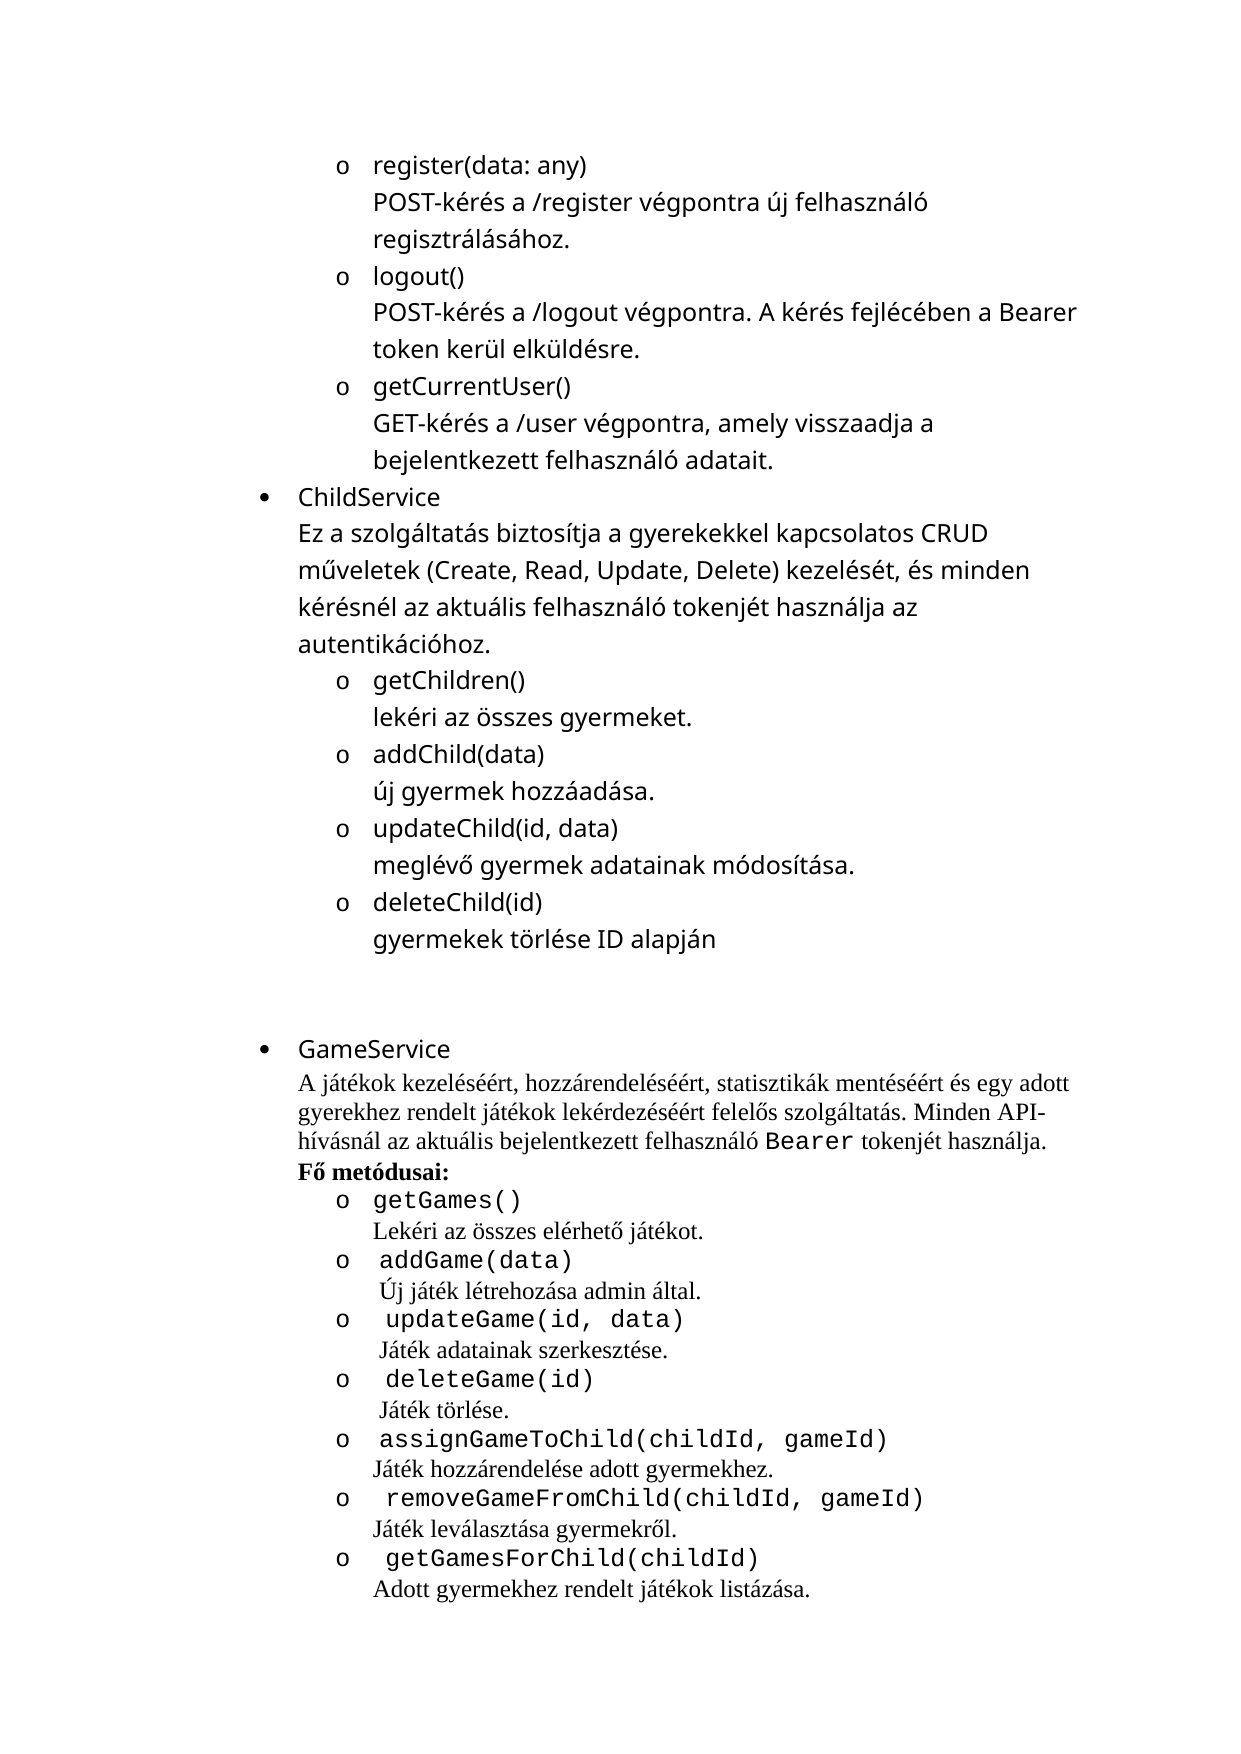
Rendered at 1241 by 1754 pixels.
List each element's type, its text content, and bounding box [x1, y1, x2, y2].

list Ez a szolgáltatás biztosítja a gyerekekkel kapcsolatos CRUD műveletek (Create, Read, Update, Delete) kezelését, és minden kérésnél az aktuális felhasználó tokenjét használja az autentikációhoz. [298, 516, 1093, 660]
list deleteChild(id) [335, 884, 1093, 918]
list logout() [335, 258, 1093, 292]
list Fő metódusai: [298, 1157, 1093, 1185]
list getGamesForChild(childId) [335, 1543, 1093, 1574]
list meglévő gyermek adatainak módosítása. [373, 847, 1093, 882]
list register(data: any) [335, 148, 1093, 182]
list deleteGame(id) [335, 1364, 1093, 1395]
list GET-kérés a /user végpontra, amely visszaadja a bejelentkezett felhasználó adatait. [373, 406, 1093, 476]
list ChildService [260, 479, 1093, 513]
list lekéri az összes gyermeket. [373, 700, 1093, 734]
list addChild(data) [335, 737, 1093, 771]
list A játékok kezeléséért, hozzárendeléséért, statisztikák mentéséért és egy adott gyerekhez rendelt játékok lekérdezéséért felelős szolgáltatás. Minden API-hívásnál az aktuális bejelentkezett felhasználó Bearer tokenjét használja. [298, 1068, 1093, 1157]
list Játék törlése. [373, 1395, 1093, 1424]
list Lekéri az összes elérhető játékot. [373, 1216, 1093, 1245]
list Adott gyermekhez rendelt játékok listázása. [373, 1574, 1093, 1602]
list új gyermek hozzáadása. [373, 774, 1093, 808]
list POST-kérés a /logout végpontra. A kérés fejlécében a Bearer token kerül elküldésre. [373, 295, 1093, 366]
list Játék hozzárendelése adott gyermekhez. [373, 1454, 1093, 1483]
list addGame(data) [335, 1245, 1093, 1276]
list assignGameToChild(childId, gameId) [335, 1424, 1093, 1454]
list gyermekek törlése ID alapján [373, 921, 1093, 955]
list Játék adatainak szerkesztése. [373, 1335, 1093, 1364]
list updateGame(id, data) [335, 1304, 1093, 1335]
list updateChild(id, data) [335, 811, 1093, 845]
list Új játék létrehozása admin által. [373, 1276, 1093, 1304]
list getGames() [335, 1185, 1093, 1216]
list getCurrentUser() [335, 369, 1093, 403]
list POST-kérés a /register végpontra új felhasználó regisztrálásához. [373, 184, 1093, 255]
list GameService [260, 1032, 1093, 1066]
list Játék leválasztása gyermekről. [373, 1514, 1093, 1543]
list removeGameFromChild(childId, gameId) [335, 1483, 1093, 1514]
list getChildren() [335, 663, 1093, 697]
